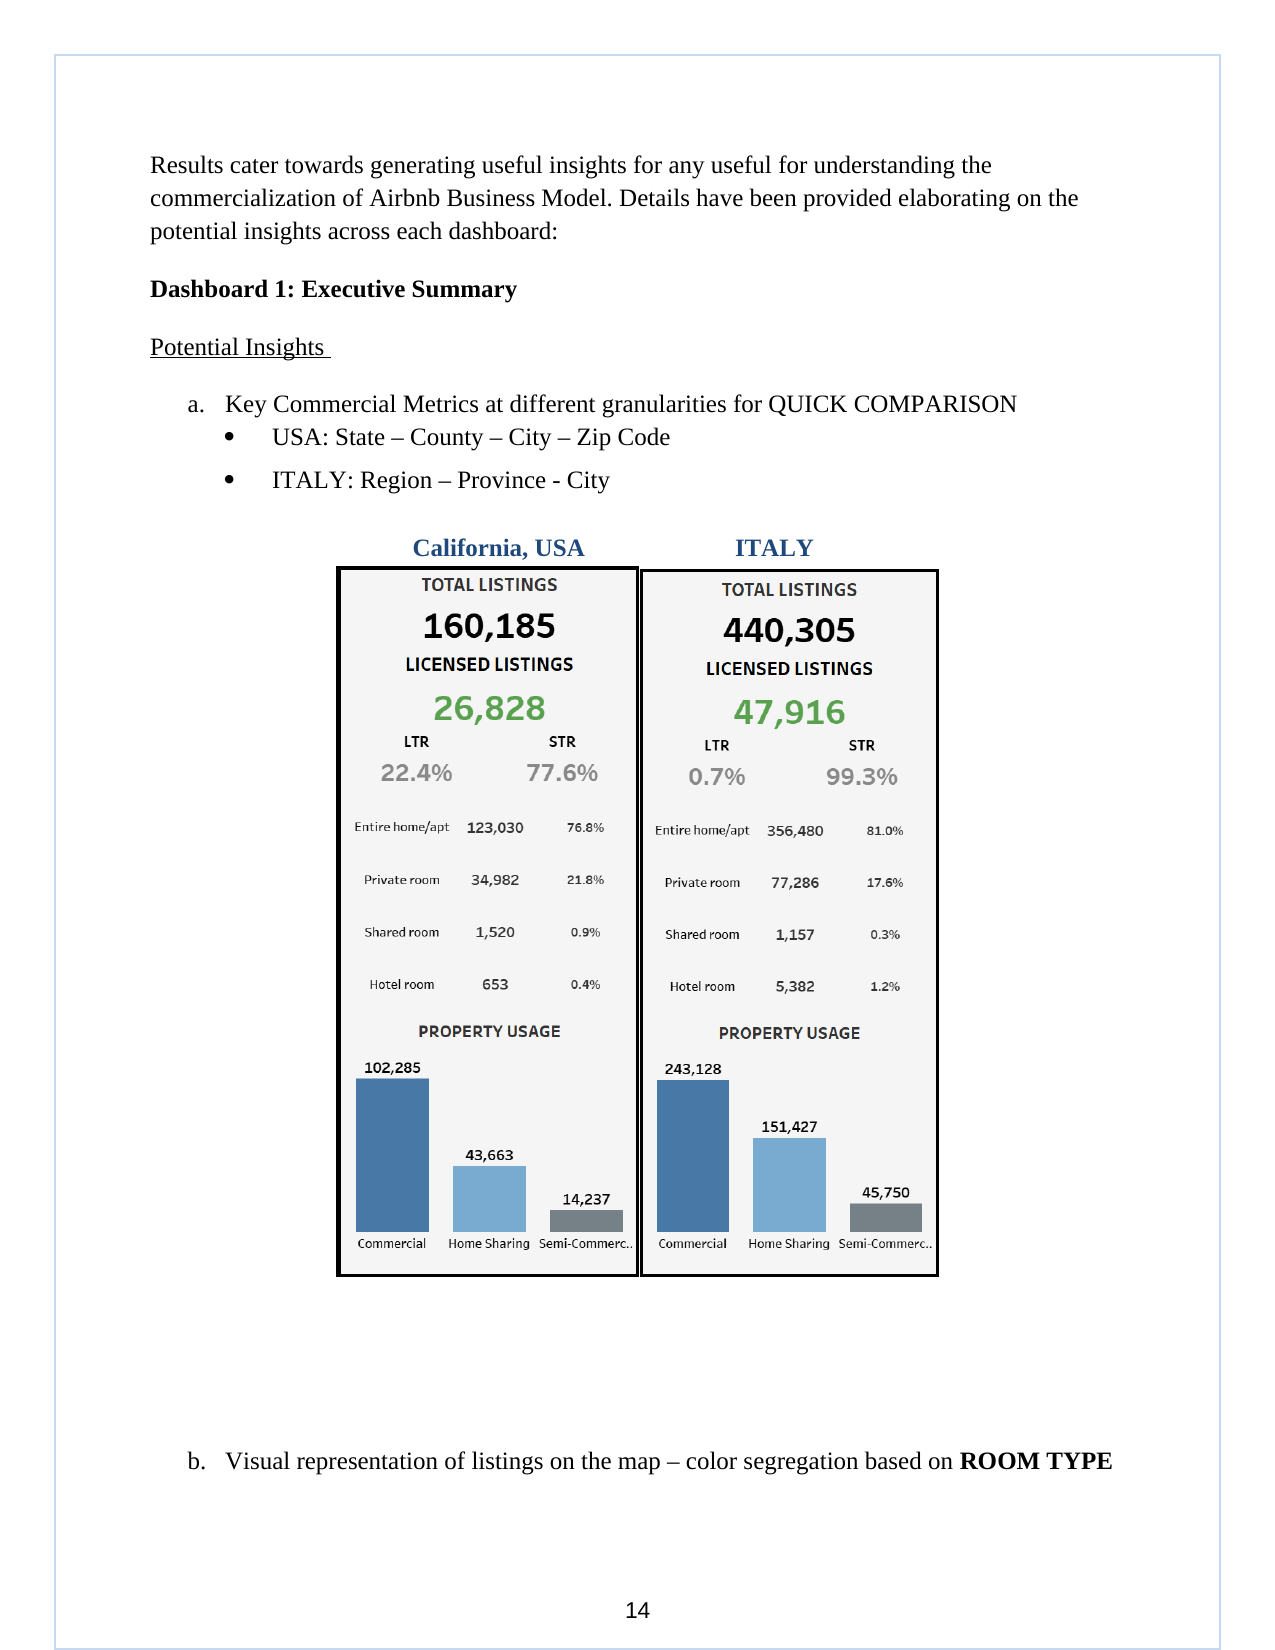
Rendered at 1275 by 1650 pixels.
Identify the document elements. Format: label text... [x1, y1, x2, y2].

picture [643, 572, 936, 1274]
text Results cater towards generating useful insights for any useful for understanding the commercialization of Airbnb Business Model. Details have been provided elaborating on the potential insights across each dashboard: [150, 150, 1125, 245]
text California, USA ITALY [300, 533, 1125, 562]
text Potential Insights [150, 332, 1125, 360]
picture [339, 570, 636, 1274]
list USA: State – County – City – Zip Code [225, 422, 1125, 451]
list ITALY: Region – Province - City [225, 465, 1125, 494]
list Visual representation of listings on the map – color segregation based on ROOM TYPE [187, 1446, 1125, 1475]
text Dashboard 1: Executive Summary [150, 274, 1125, 303]
list Key Commercial Metrics at different granularities for QUICK COMPARISON [187, 389, 1125, 418]
